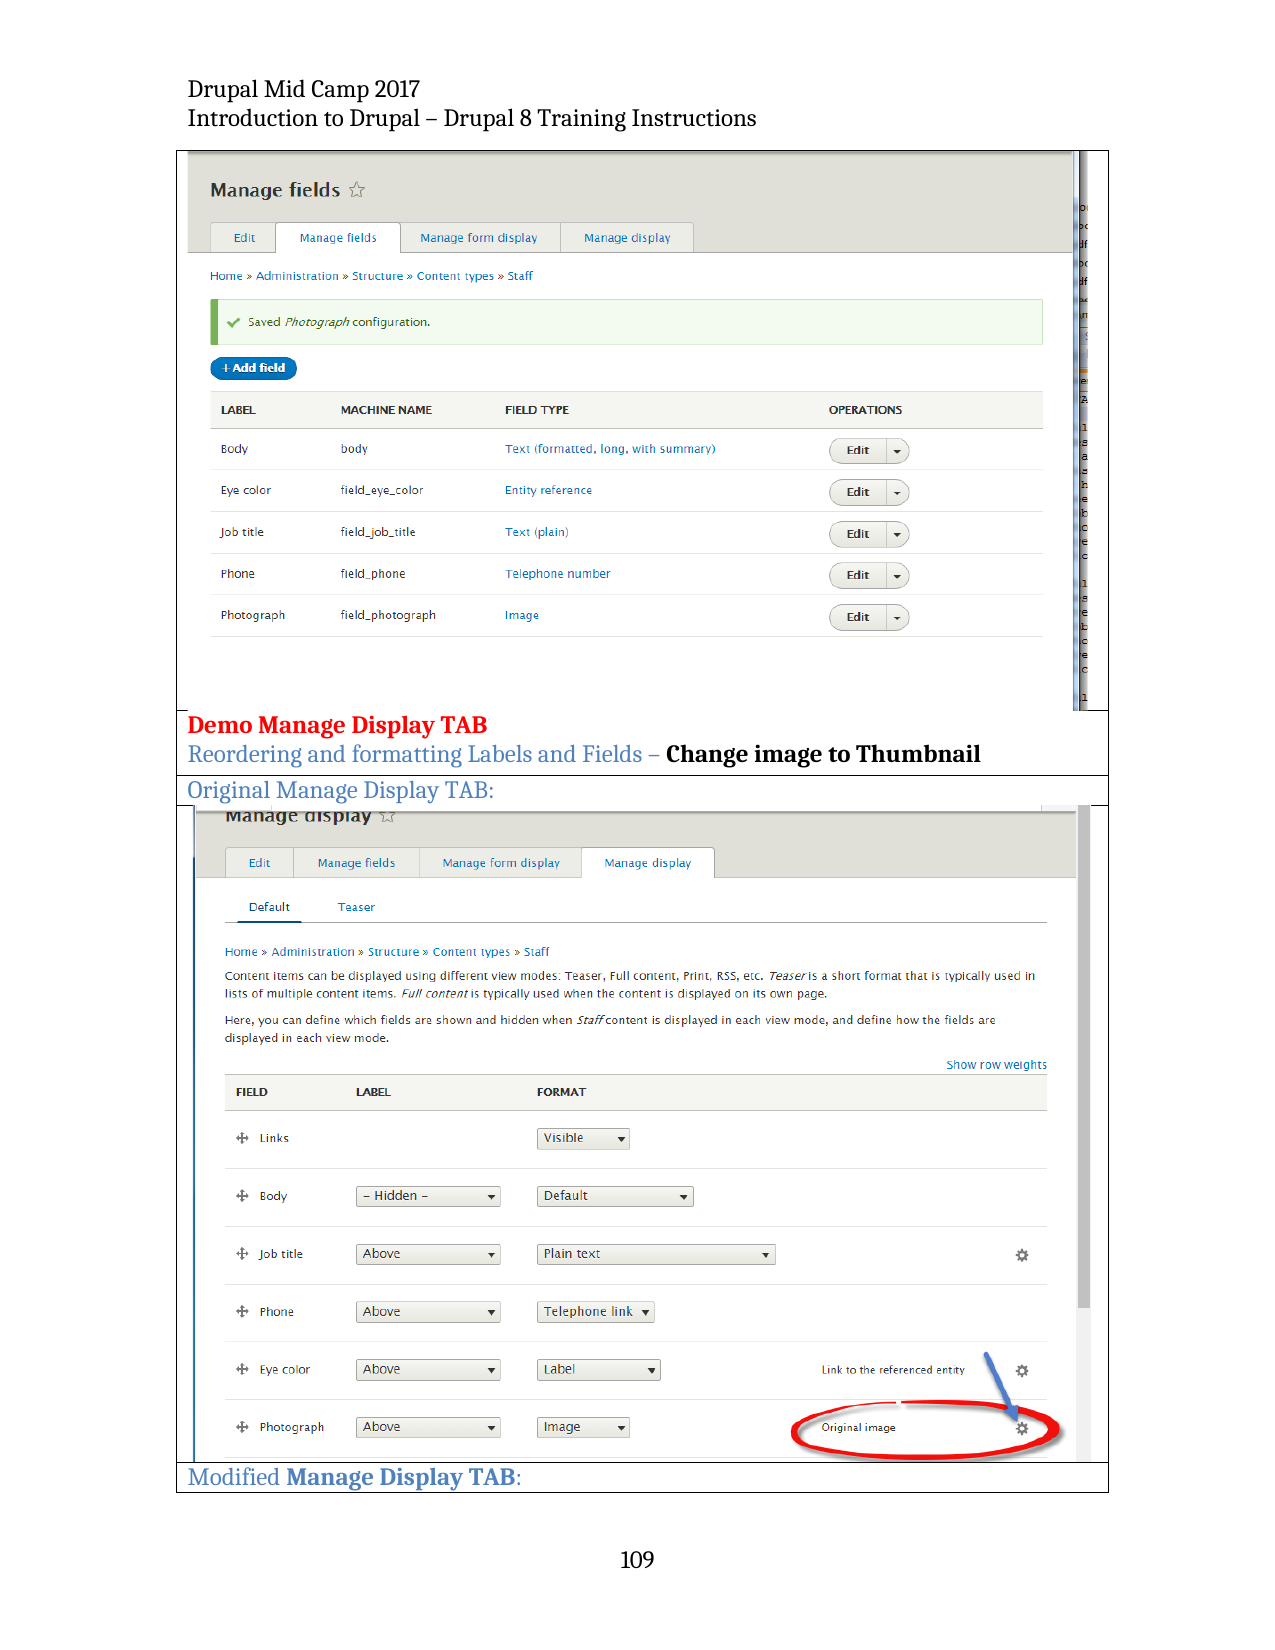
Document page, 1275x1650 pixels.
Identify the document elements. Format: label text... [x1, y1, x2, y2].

table_cell [1092, 806, 1108, 1462]
picture [192, 805, 1092, 1462]
table_cell [1088, 151, 1108, 710]
picture [187, 151, 1088, 711]
table_cell Demo Manage Display TAB Reordering and formatting Labels and Fields – Change image to Thumbnail [177, 711, 1108, 775]
table_cell Modified Manage Display TAB: [177, 1463, 1108, 1492]
table_cell [177, 151, 187, 710]
table_cell Original Manage Display TAB: [177, 776, 1108, 805]
table_cell [177, 806, 192, 1462]
